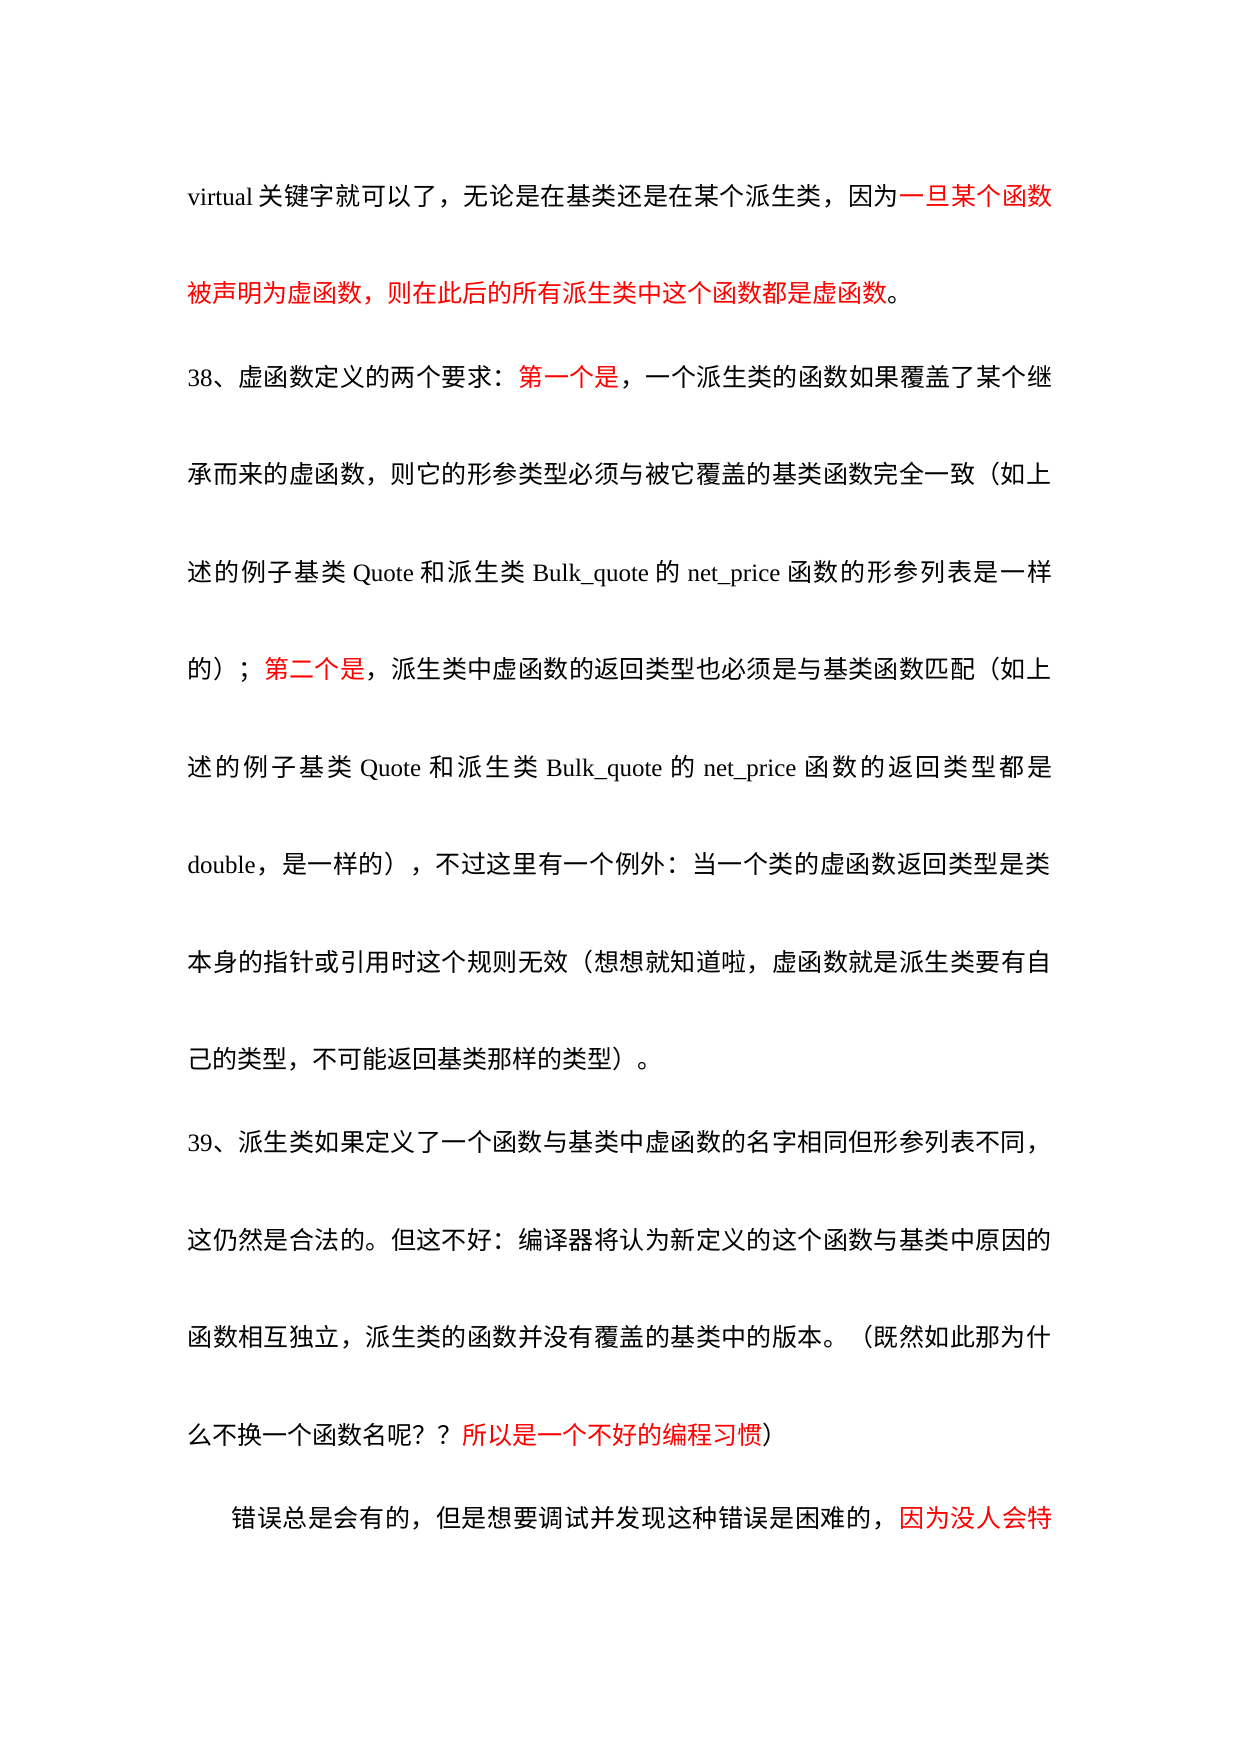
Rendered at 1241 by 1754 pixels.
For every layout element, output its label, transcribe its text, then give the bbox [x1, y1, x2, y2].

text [187, 162, 1053, 324]
text 39、派生类如果定义了一个函数与基类中虚函数的名字相同但形参列表不同，这仍然是合法的。但这不好：编译器将认为新定义的这个函数与基类中原因的函数相互独立，派生类的函数并没有覆盖的基类中的版本。（既然如此那为什么不换一个函数名呢？？所以是一个不好的编程习惯） [187, 1108, 1053, 1466]
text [187, 1484, 1053, 1549]
text 38、虚函数定义的两个要求：第一个是，一个派生类的函数如果覆盖了某个继承而来的虚函数，则它的形参类型必须与被它覆盖的基类函数完全一致（如上述的例子基类Quote和派生类Bulk_quote的net_price函数的形参列表是一样的）；第二个是，派生类中虚函数的返回类型也必须是与基类函数匹配（如上述的例子基类Quote和派生类Bulk_quote的net_price函数的返回类型都是double，是一样的），不过这里有一个例外：当一个类的虚函数返回类型是类本身的指针或引用时这个规则无效（想想就知道啦，虚函数就是派生类要有自己的类型，不可能返回基类那样的类型）。 [187, 343, 1053, 1090]
